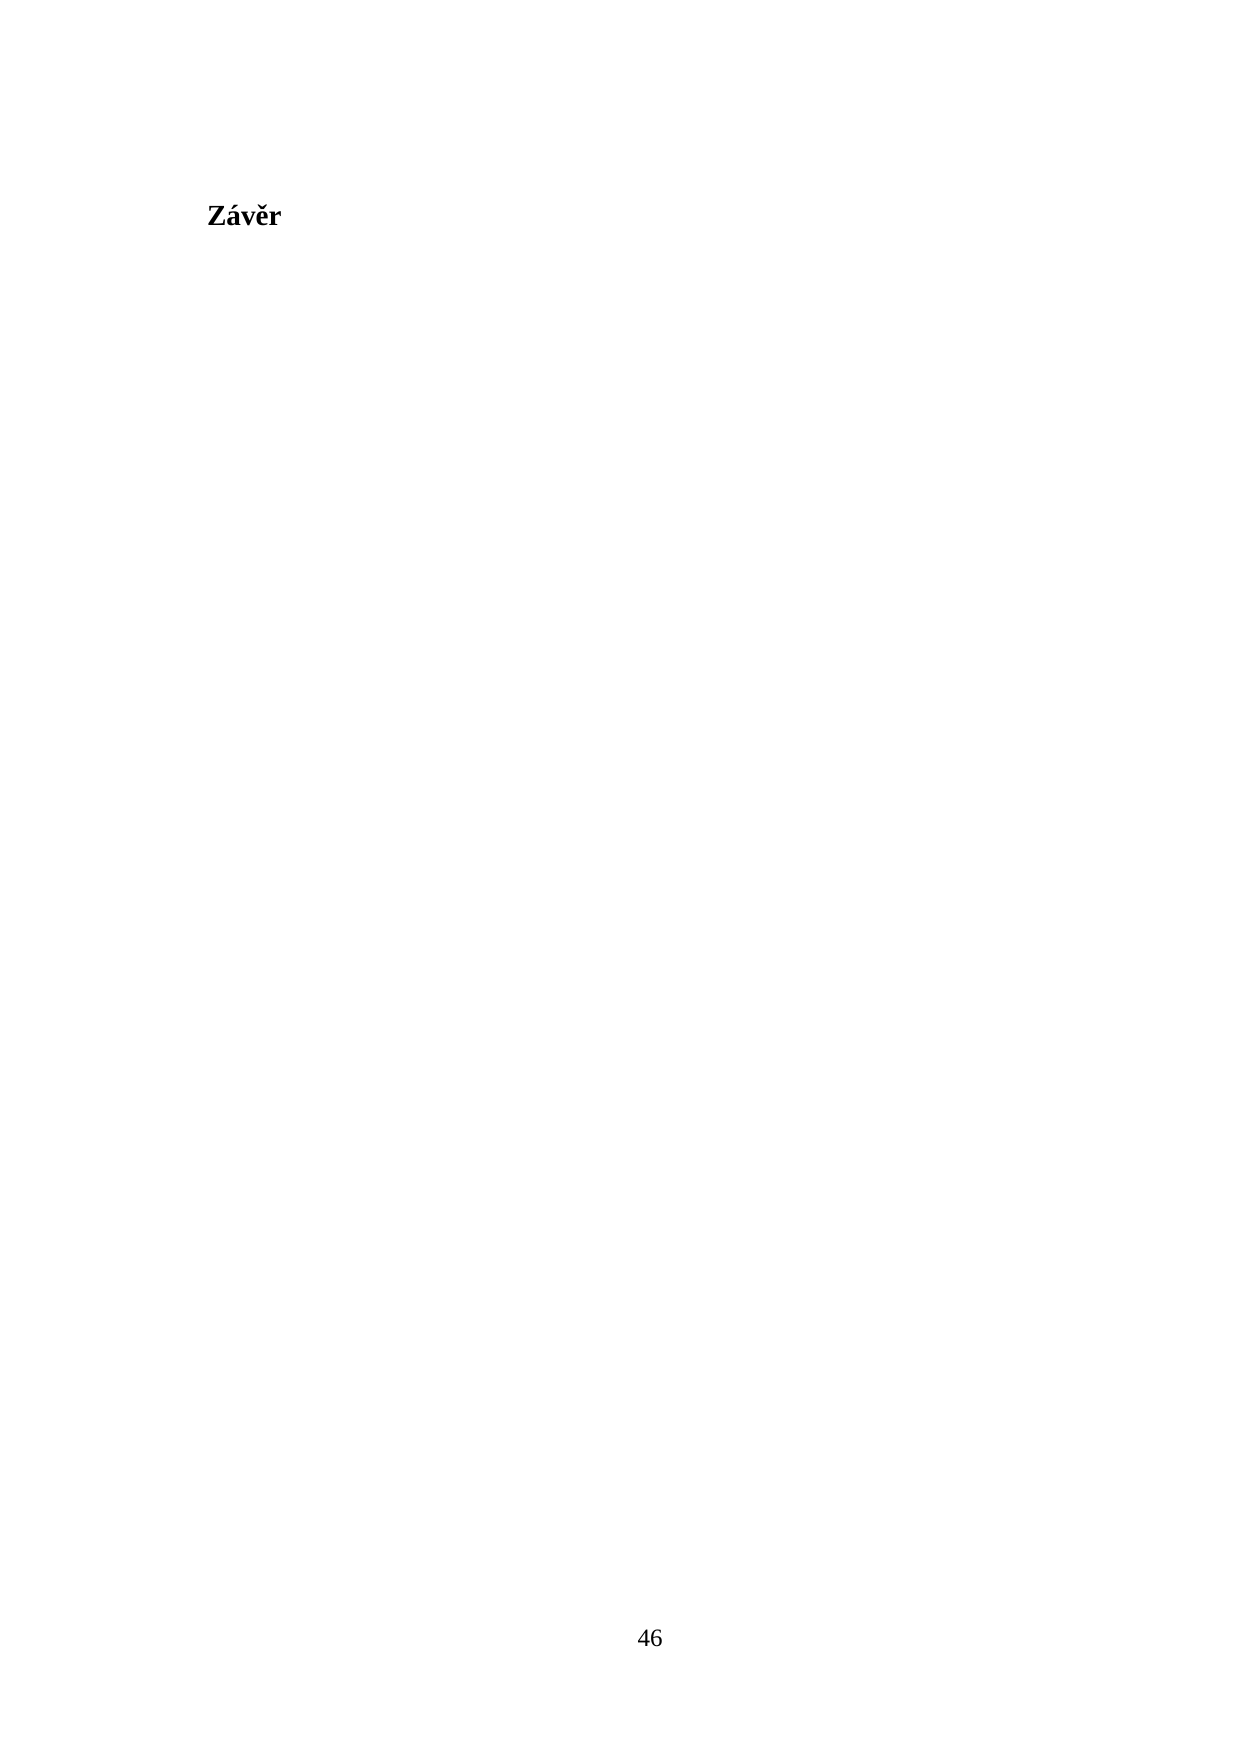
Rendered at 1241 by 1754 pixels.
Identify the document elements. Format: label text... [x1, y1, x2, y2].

subtitle Závěr [207, 198, 1092, 231]
